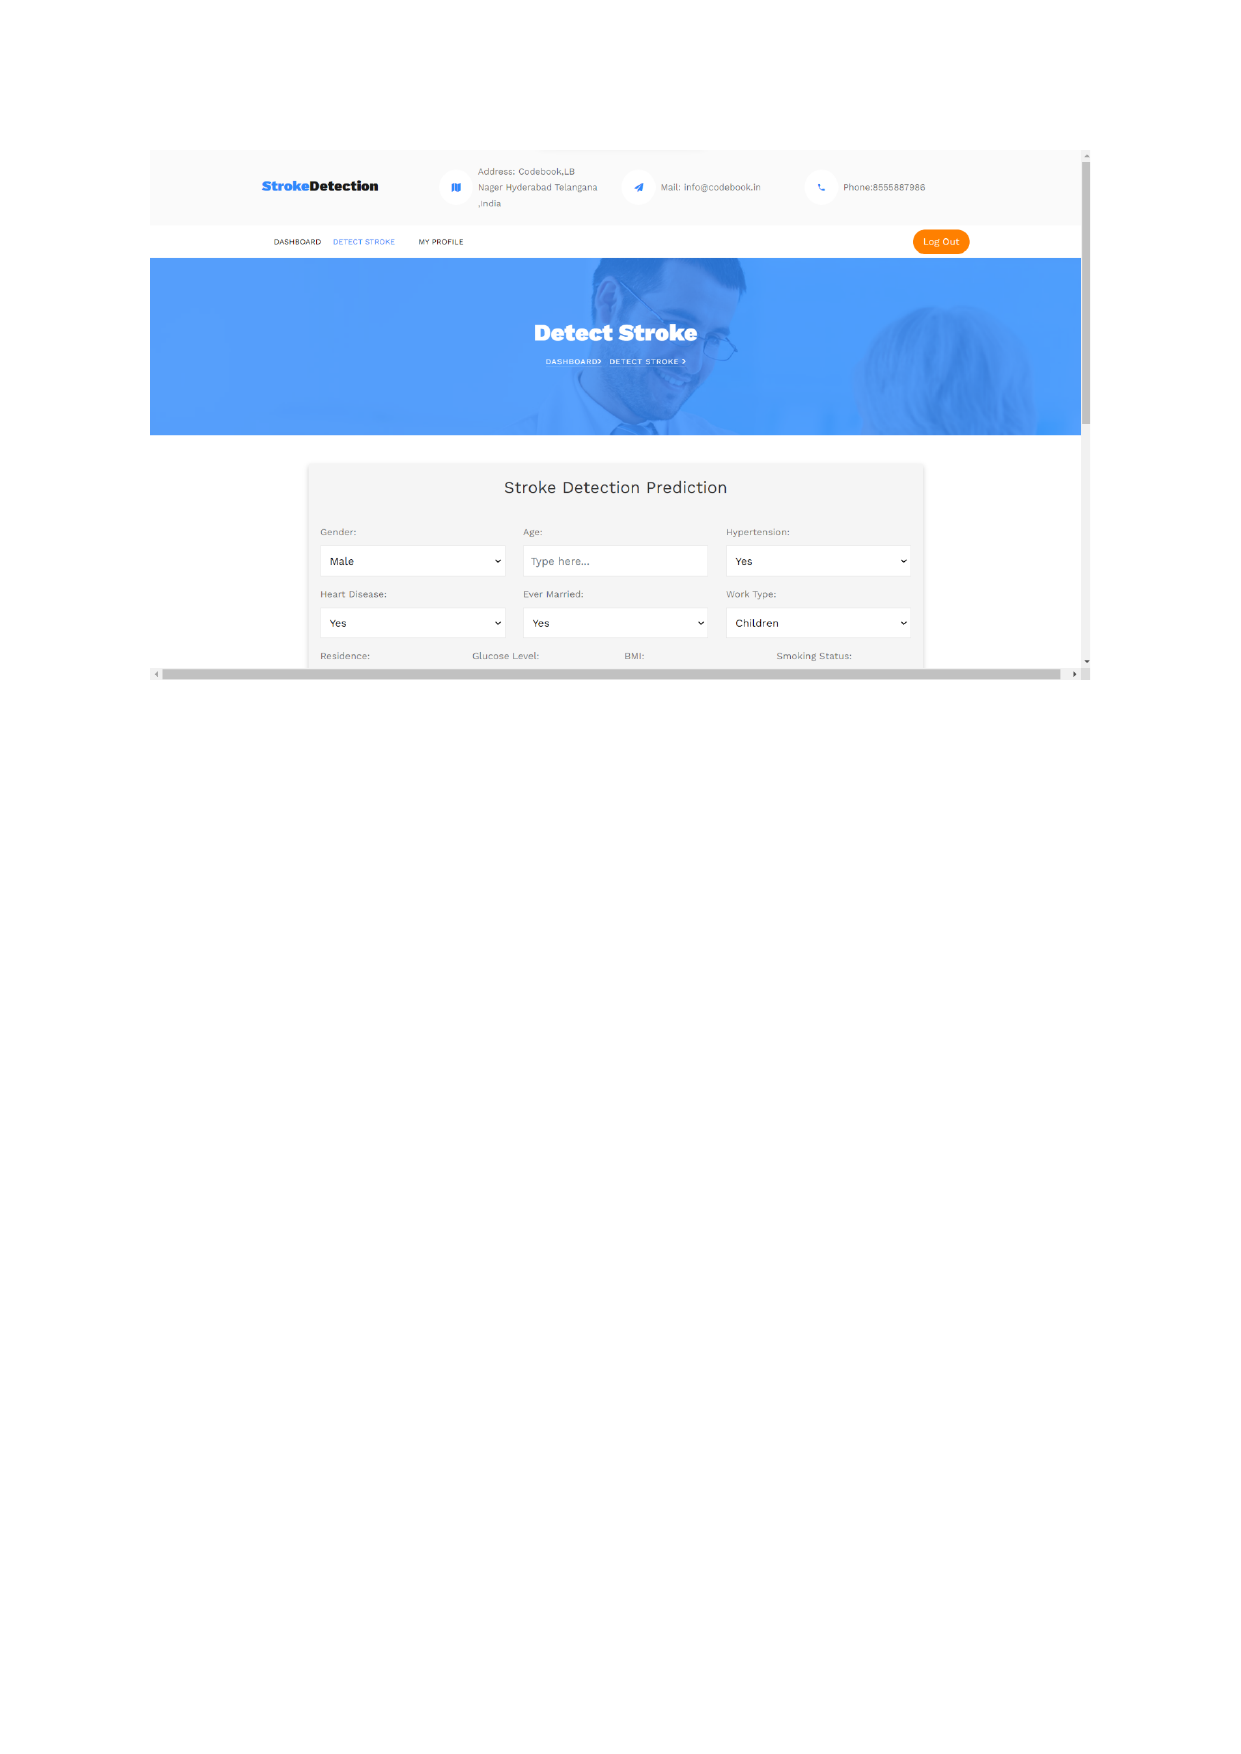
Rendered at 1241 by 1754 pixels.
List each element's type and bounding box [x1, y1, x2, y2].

picture [150, 150, 1091, 680]
